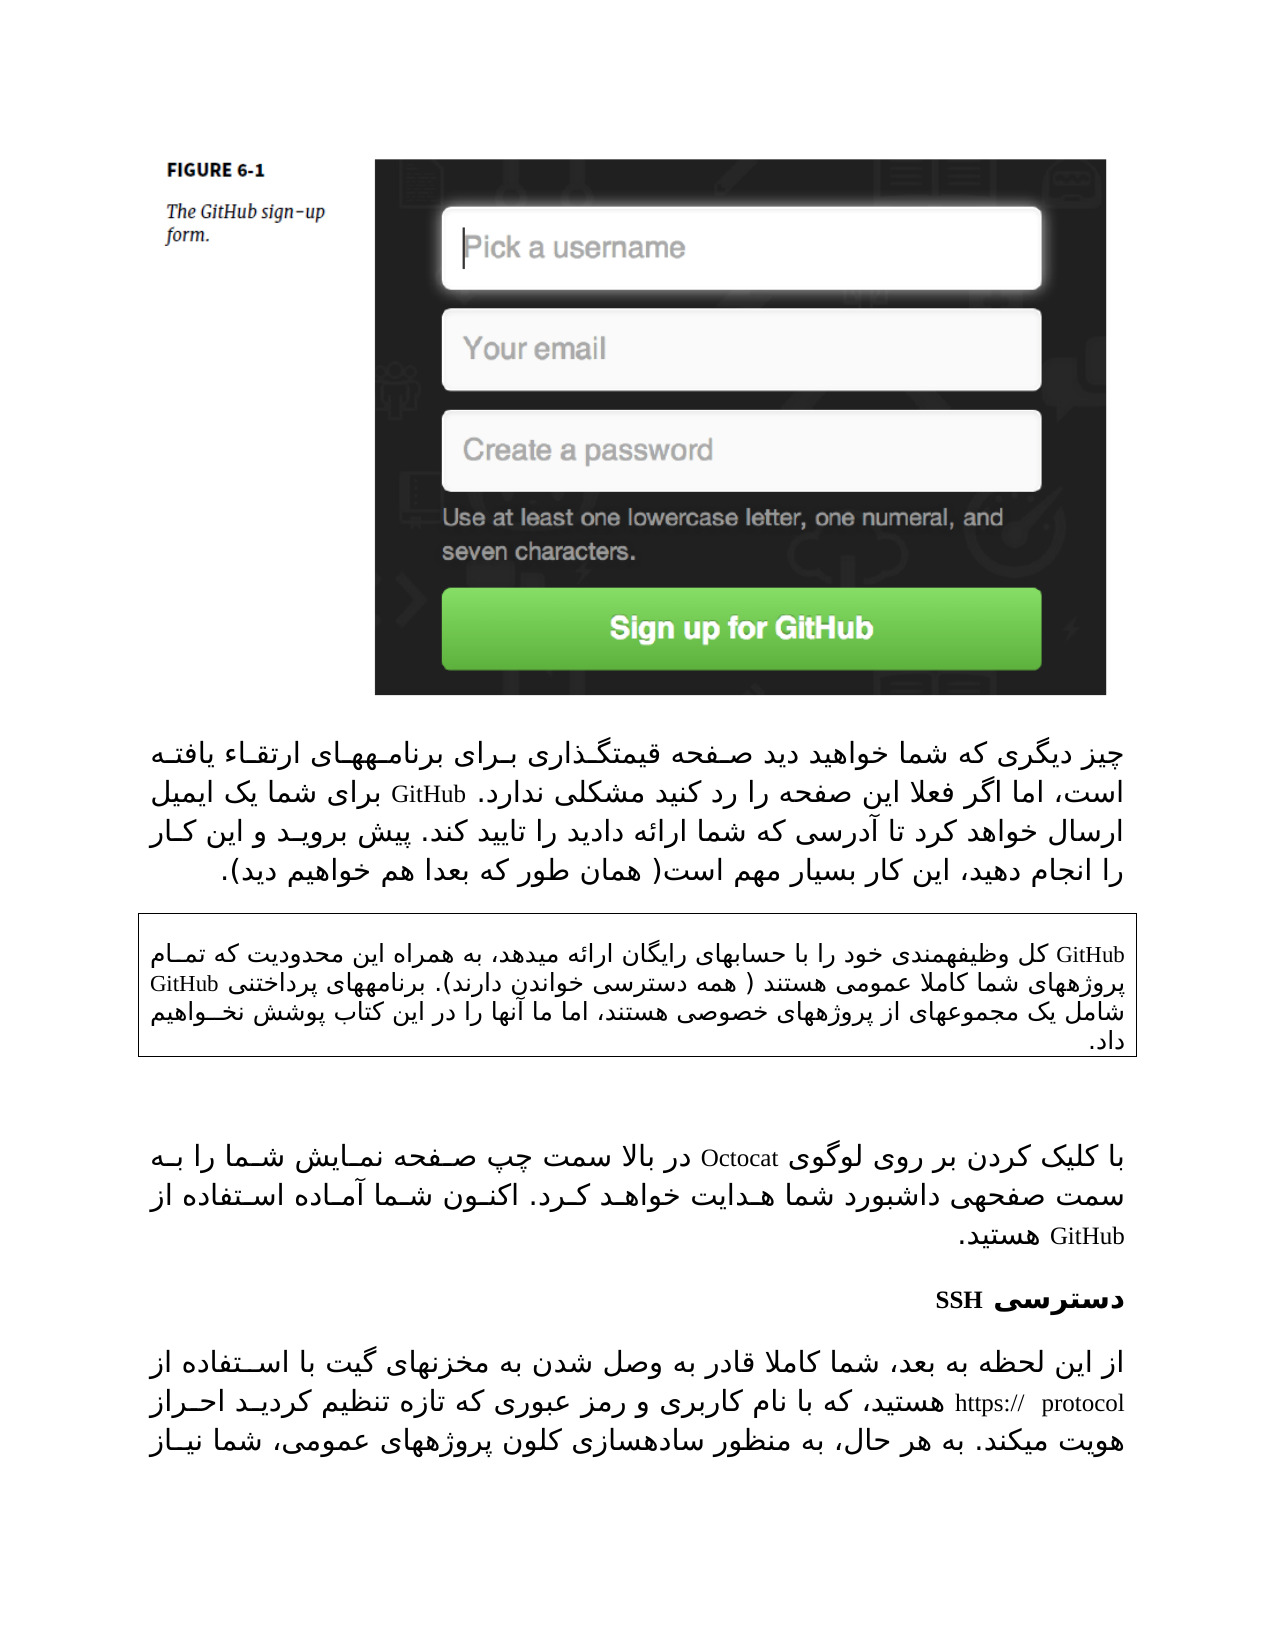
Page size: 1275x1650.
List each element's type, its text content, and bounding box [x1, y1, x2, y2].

table_header GitHub کل وظیفهمندی خود را با حسابهای رایگان ارائه میدهد، به همراه این محدودیت که تمام پروژههای شما کاملا عمومی هستند ( همه دسترسی خواندن دارند). برنامههای پرداختنی GitHub شامل یک مجموعهای از پروژههای خصوصی هستند، اما ما آنها را در این کتاب پوشش نخواهیم داد. [139, 914, 1136, 1056]
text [150, 1346, 1125, 1457]
text دسترسی SSH [150, 1282, 1125, 1316]
text با کلیک کردن بر روی لوگوی Octocat در بالا سمت چپ صفحه نمایش شما را به سمت صفحهی داشبورد شما هدایت خواهد کرد. اکنون شما آماده استفاده از GitHub هستید. [150, 1140, 1125, 1252]
text چیز دیگری که شما خواهید دید صفحه قیمتگذاری برای برنامههای ارتقاء یافته است، اما اگر فعلا این صفحه را رد کنید مشکلی ندارد. GitHub برای شما یک ایمیل ارسال خواهد کرد تا آدرسی که شما ارائه دادید را تایید کند. پیش بروید و این کار را انجام دهید، این کار بسیار مهم است( همان طور که بعدا هم خواهیم دید). [150, 736, 1125, 887]
